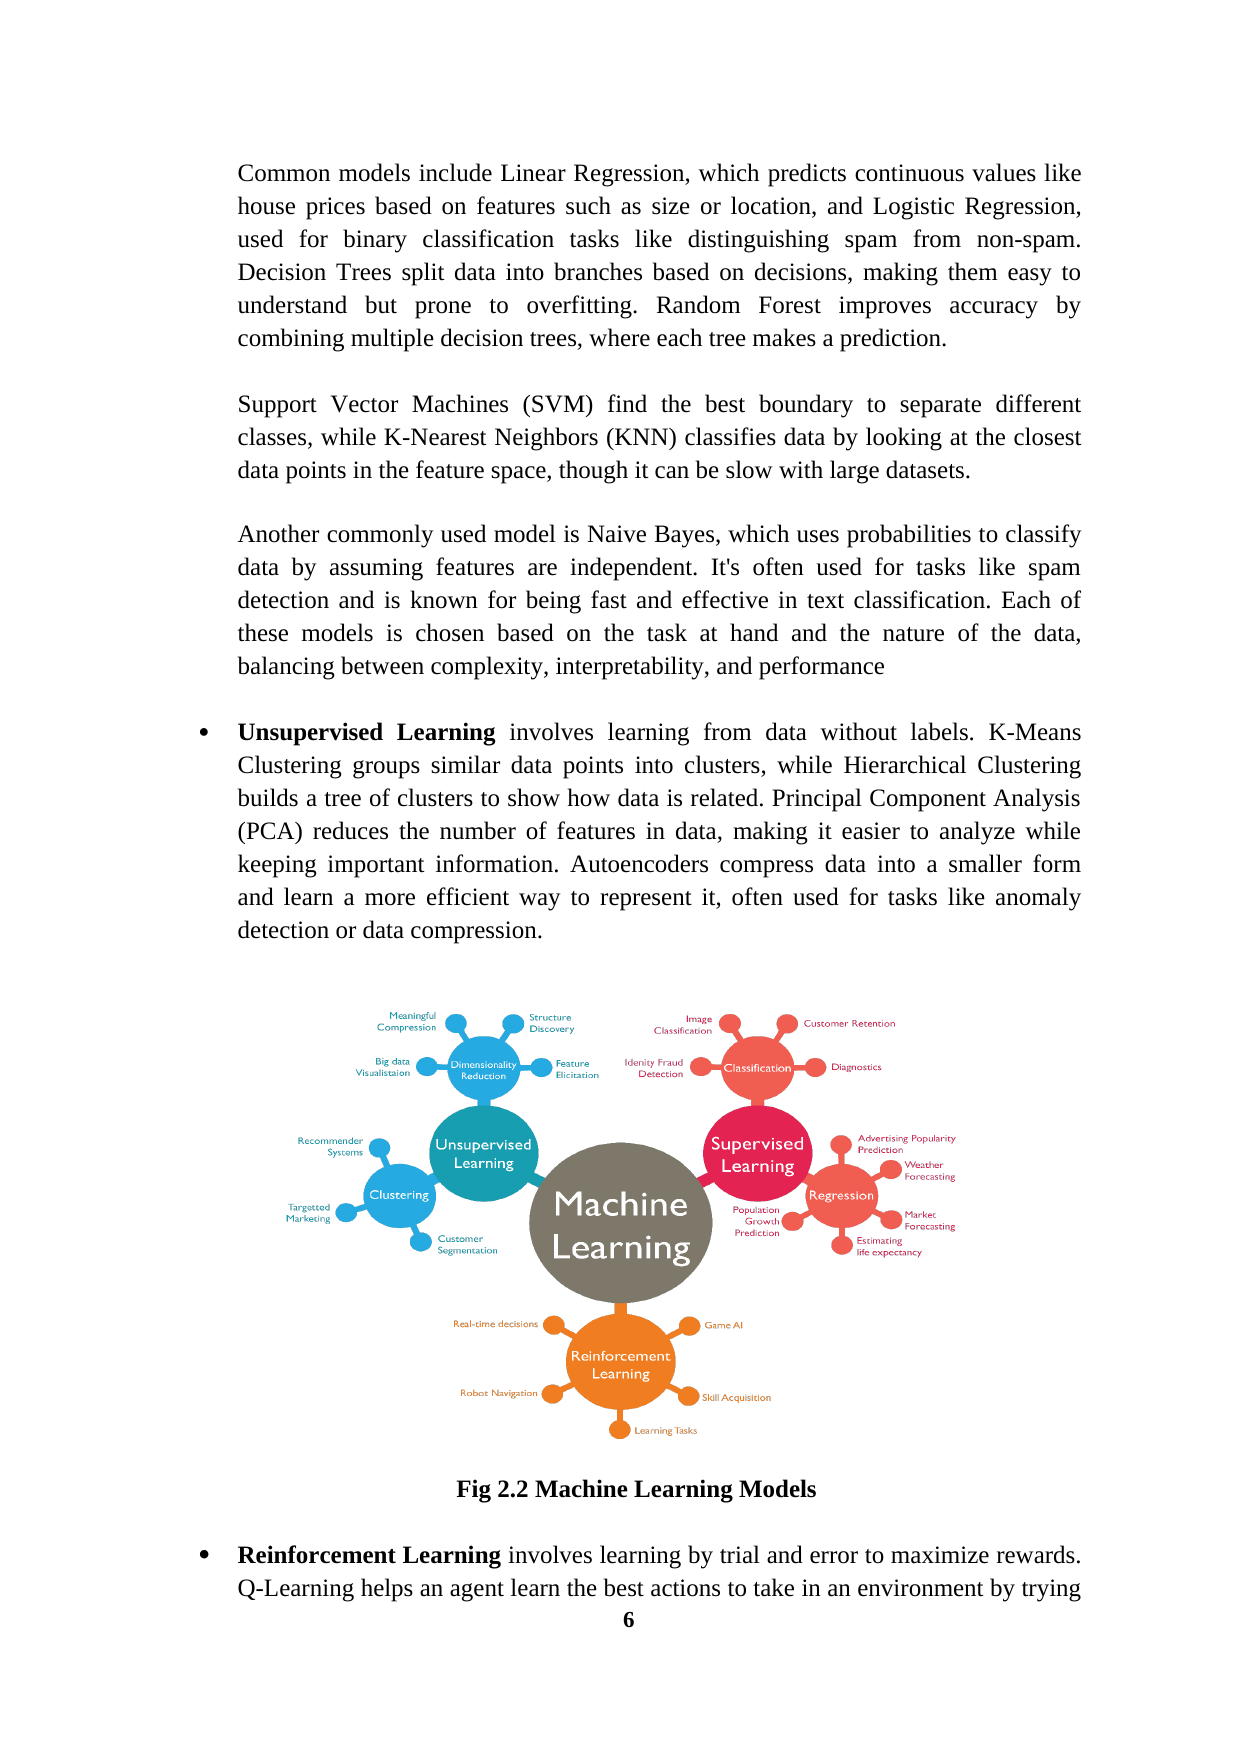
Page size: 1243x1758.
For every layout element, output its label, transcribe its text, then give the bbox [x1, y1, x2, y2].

list Another commonly used model is Naive Bayes, which uses probabilities to classify data by assuming features are independent. It's often used for tasks like spam detection and is known for being fast and effective in text classification. Each of these models is chosen based on the task at hand and the nature of the data, balancing between complexity, interpretability, and performance [237, 488, 1082, 680]
list Support Vector Machines (SVM) find the best boundary to separate different classes, while K-Nearest Neighbors (KNN) classifies data by looking at the closest data points in the feature space, though it can be slow with large datasets. [237, 389, 1082, 484]
list Fig 2.2 Machine Learning Models [237, 1474, 1082, 1502]
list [200, 158, 1082, 352]
picture [277, 1008, 965, 1440]
list Unsupervised Learning involves learning from data without labels. K-Means Clustering groups similar data points into clusters, while Hierarchical Clustering builds a tree of clusters to show how data is related. Principal Component Analysis (PCA) reduces the number of features in data, making it easier to analyze while keeping important information. Autoencoders compress data into a smaller form and learn a more efficient way to represent it, often used for tasks like anomaly detection or data compression. [200, 717, 1082, 944]
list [200, 1540, 1082, 1601]
